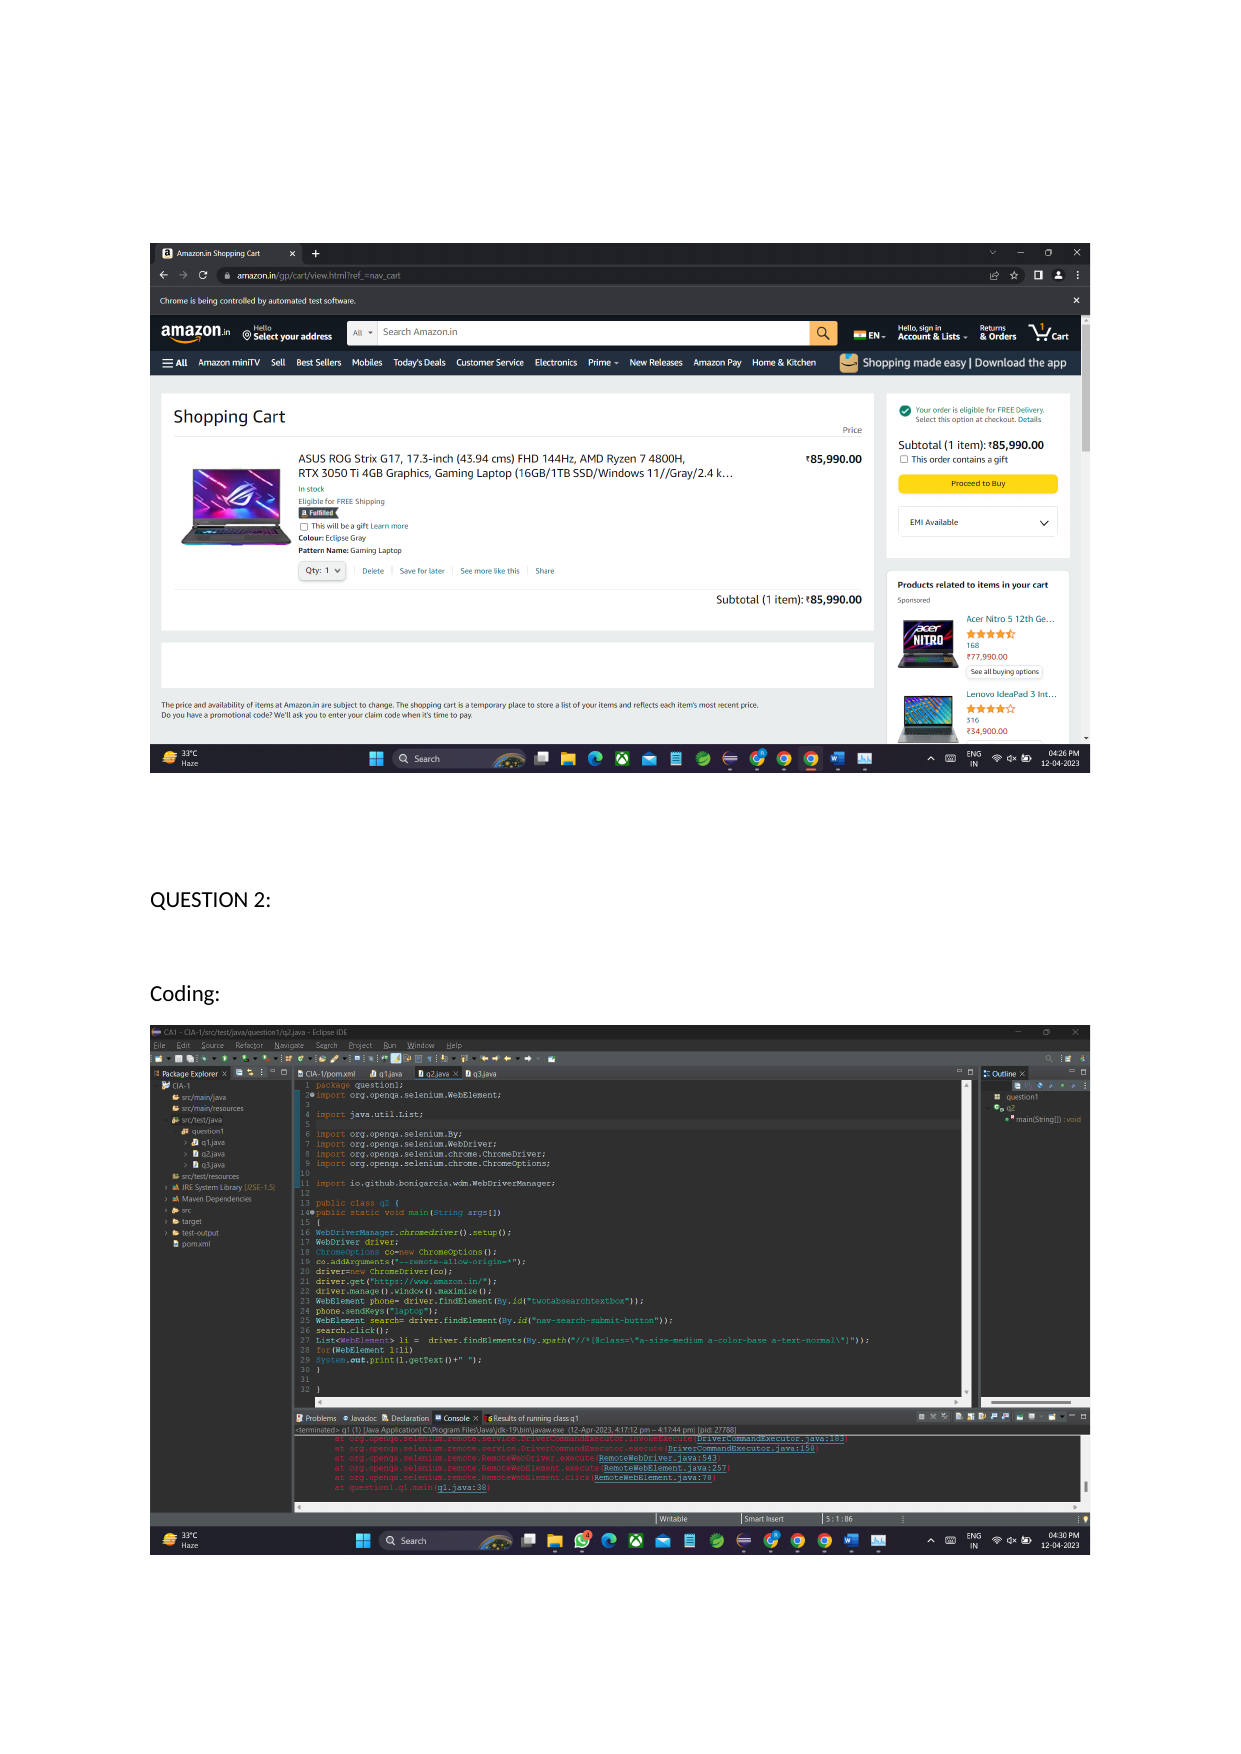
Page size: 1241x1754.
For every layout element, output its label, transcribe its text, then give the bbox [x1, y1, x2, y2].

text QUESTION 2: [150, 885, 1090, 913]
picture [150, 243, 1091, 773]
picture [150, 1025, 1091, 1555]
text Coding: [150, 979, 1090, 1007]
